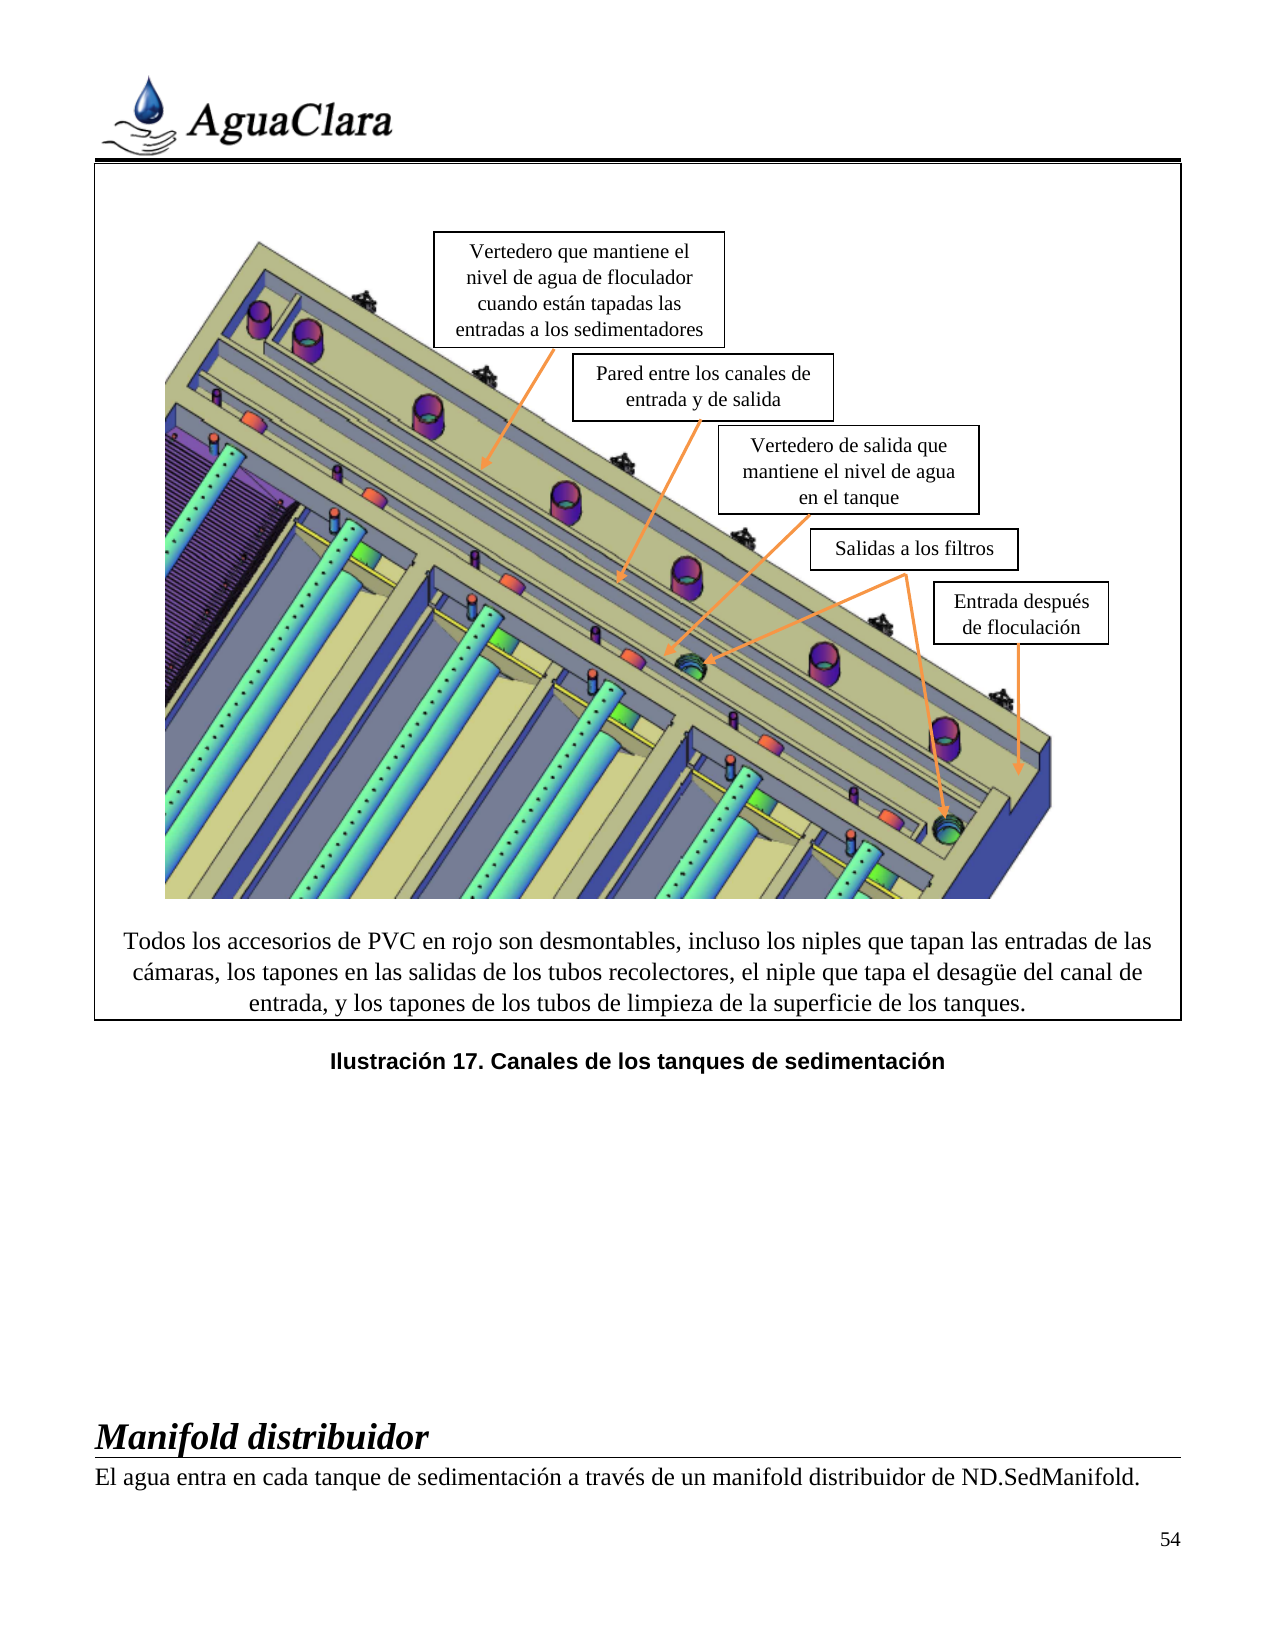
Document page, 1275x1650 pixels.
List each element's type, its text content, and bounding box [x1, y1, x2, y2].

text Todos los accesorios de PVC en rojo son desmontables, incluso los niples que tapan las entradas de las cámaras, los tapones en las salidas de los tubos recolectores, el niple que tapa el desagüe del canal de entrada, y los tapones de los tubos de limpieza de la superficie de los tanques. [95, 926, 1180, 1019]
subtitle Manifold distribuidor [94, 1414, 1181, 1458]
picture [165, 219, 1059, 899]
text Ilustración 17. Canales de los tanques de sedimentación [94, 1048, 1181, 1074]
picture [94, 75, 412, 158]
text El agua entra en cada tanque de sedimentación a través de un manifold distribuidor de ND.SedManifold. [94, 1462, 1181, 1491]
